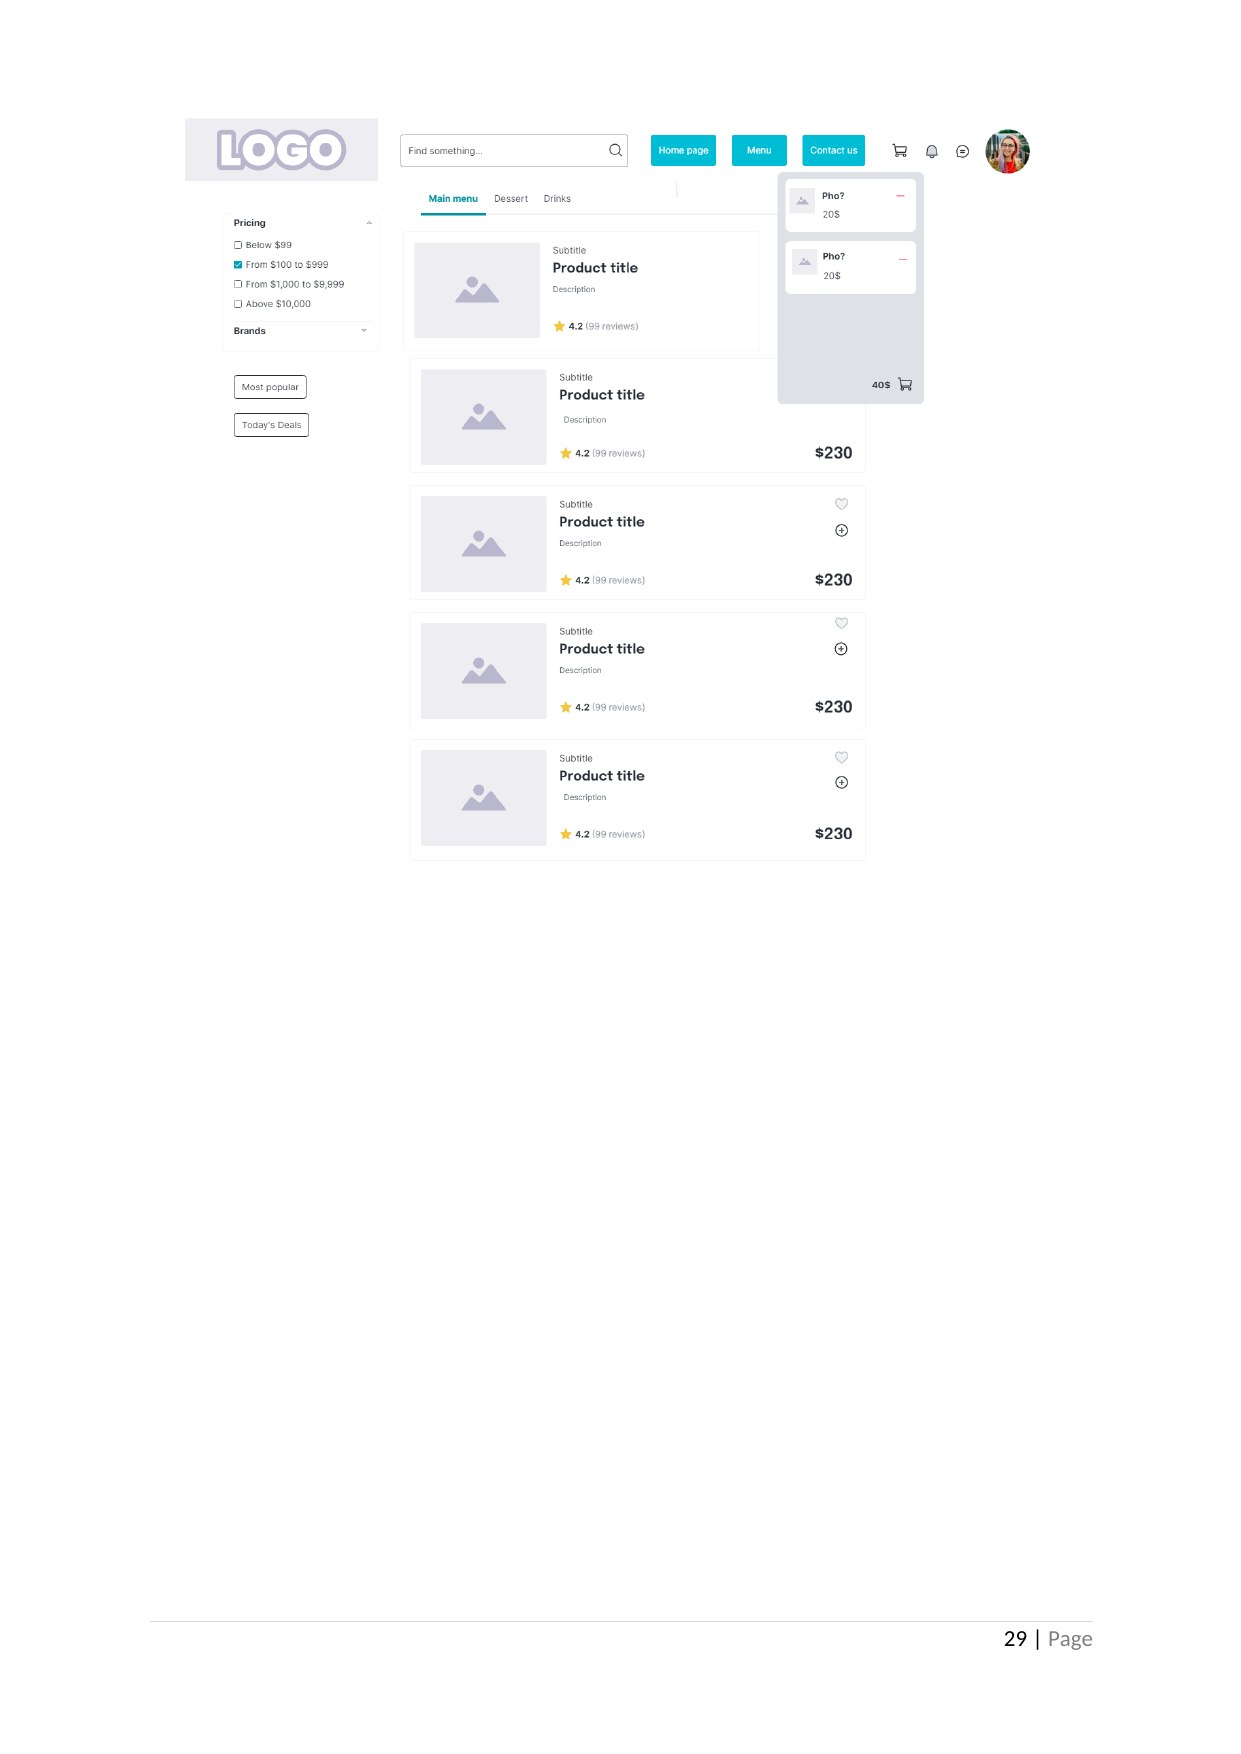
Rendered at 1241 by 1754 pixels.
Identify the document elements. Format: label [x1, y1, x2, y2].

picture [150, 117, 1091, 875]
